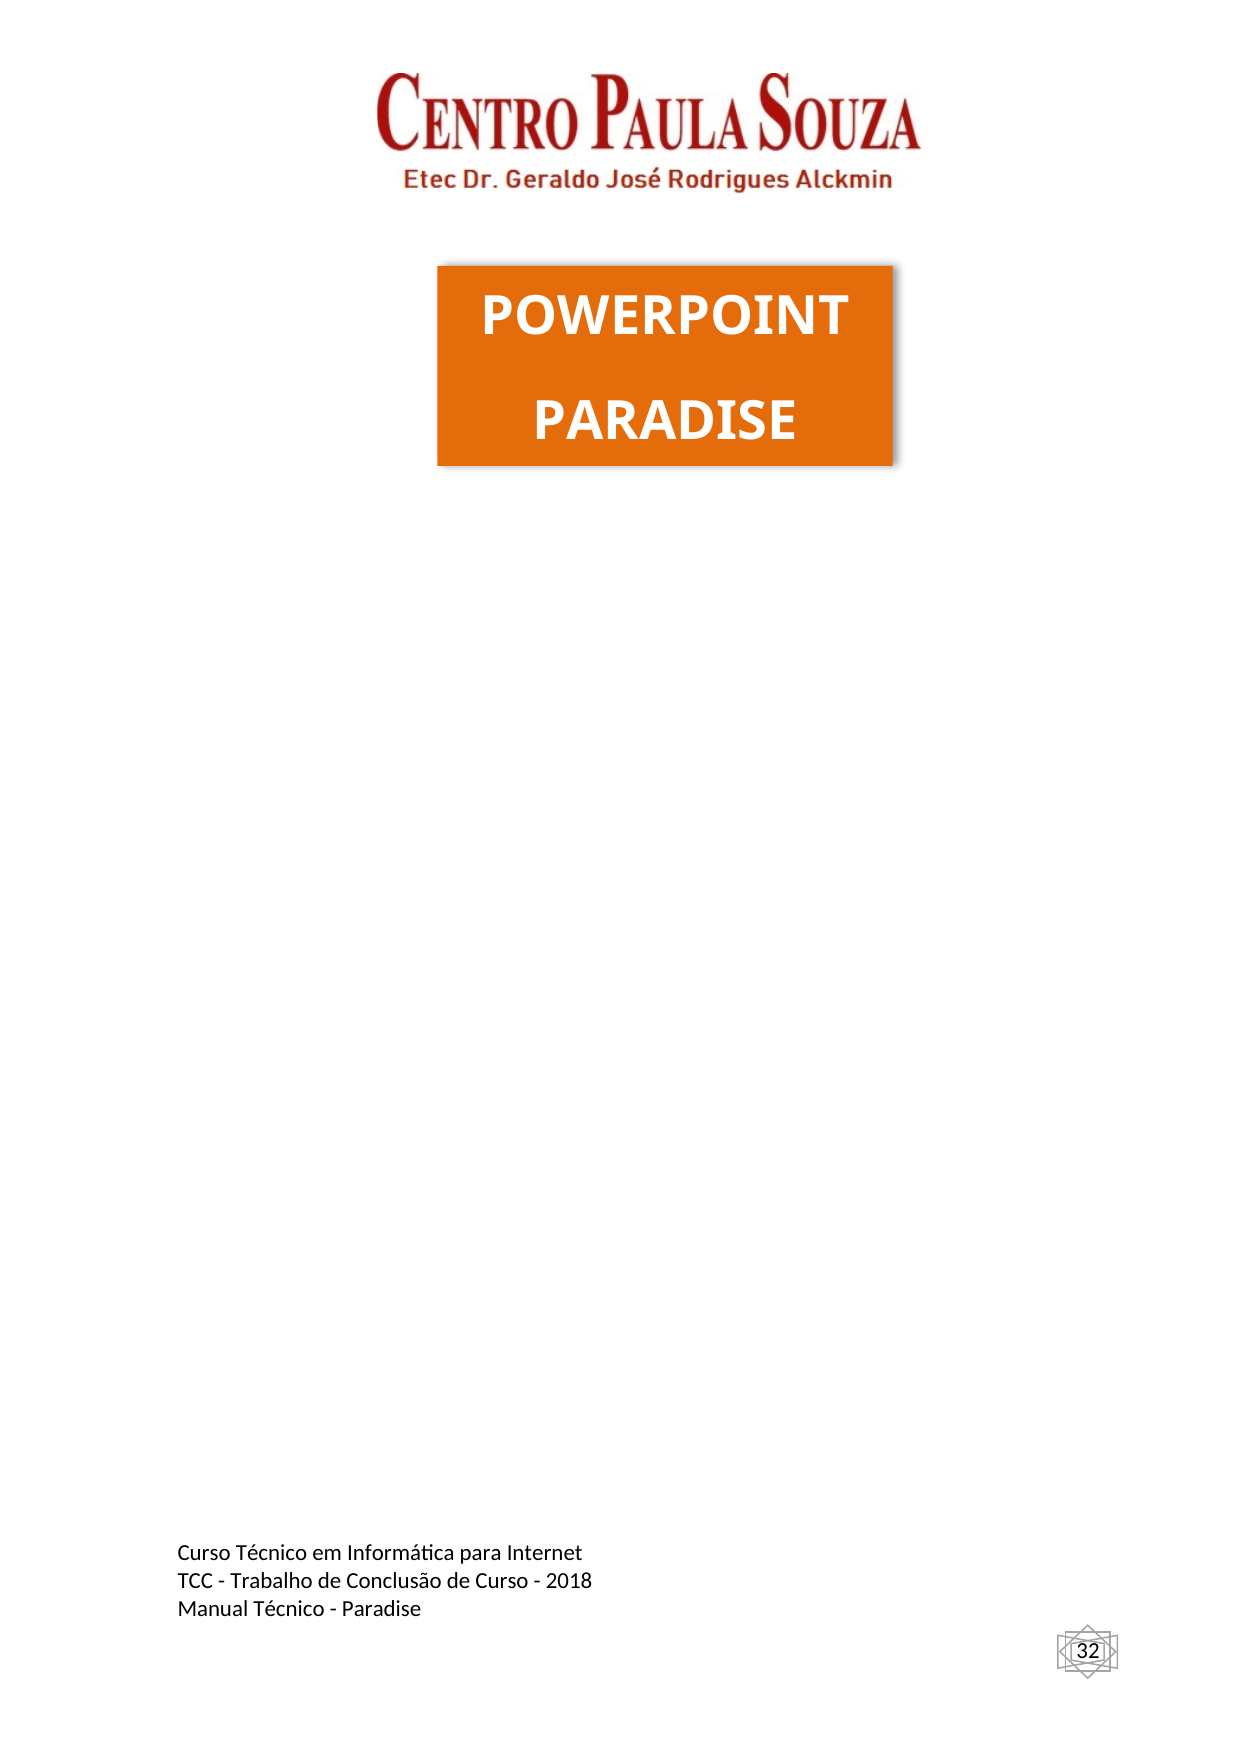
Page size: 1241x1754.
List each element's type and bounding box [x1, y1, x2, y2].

picture [377, 73, 922, 201]
